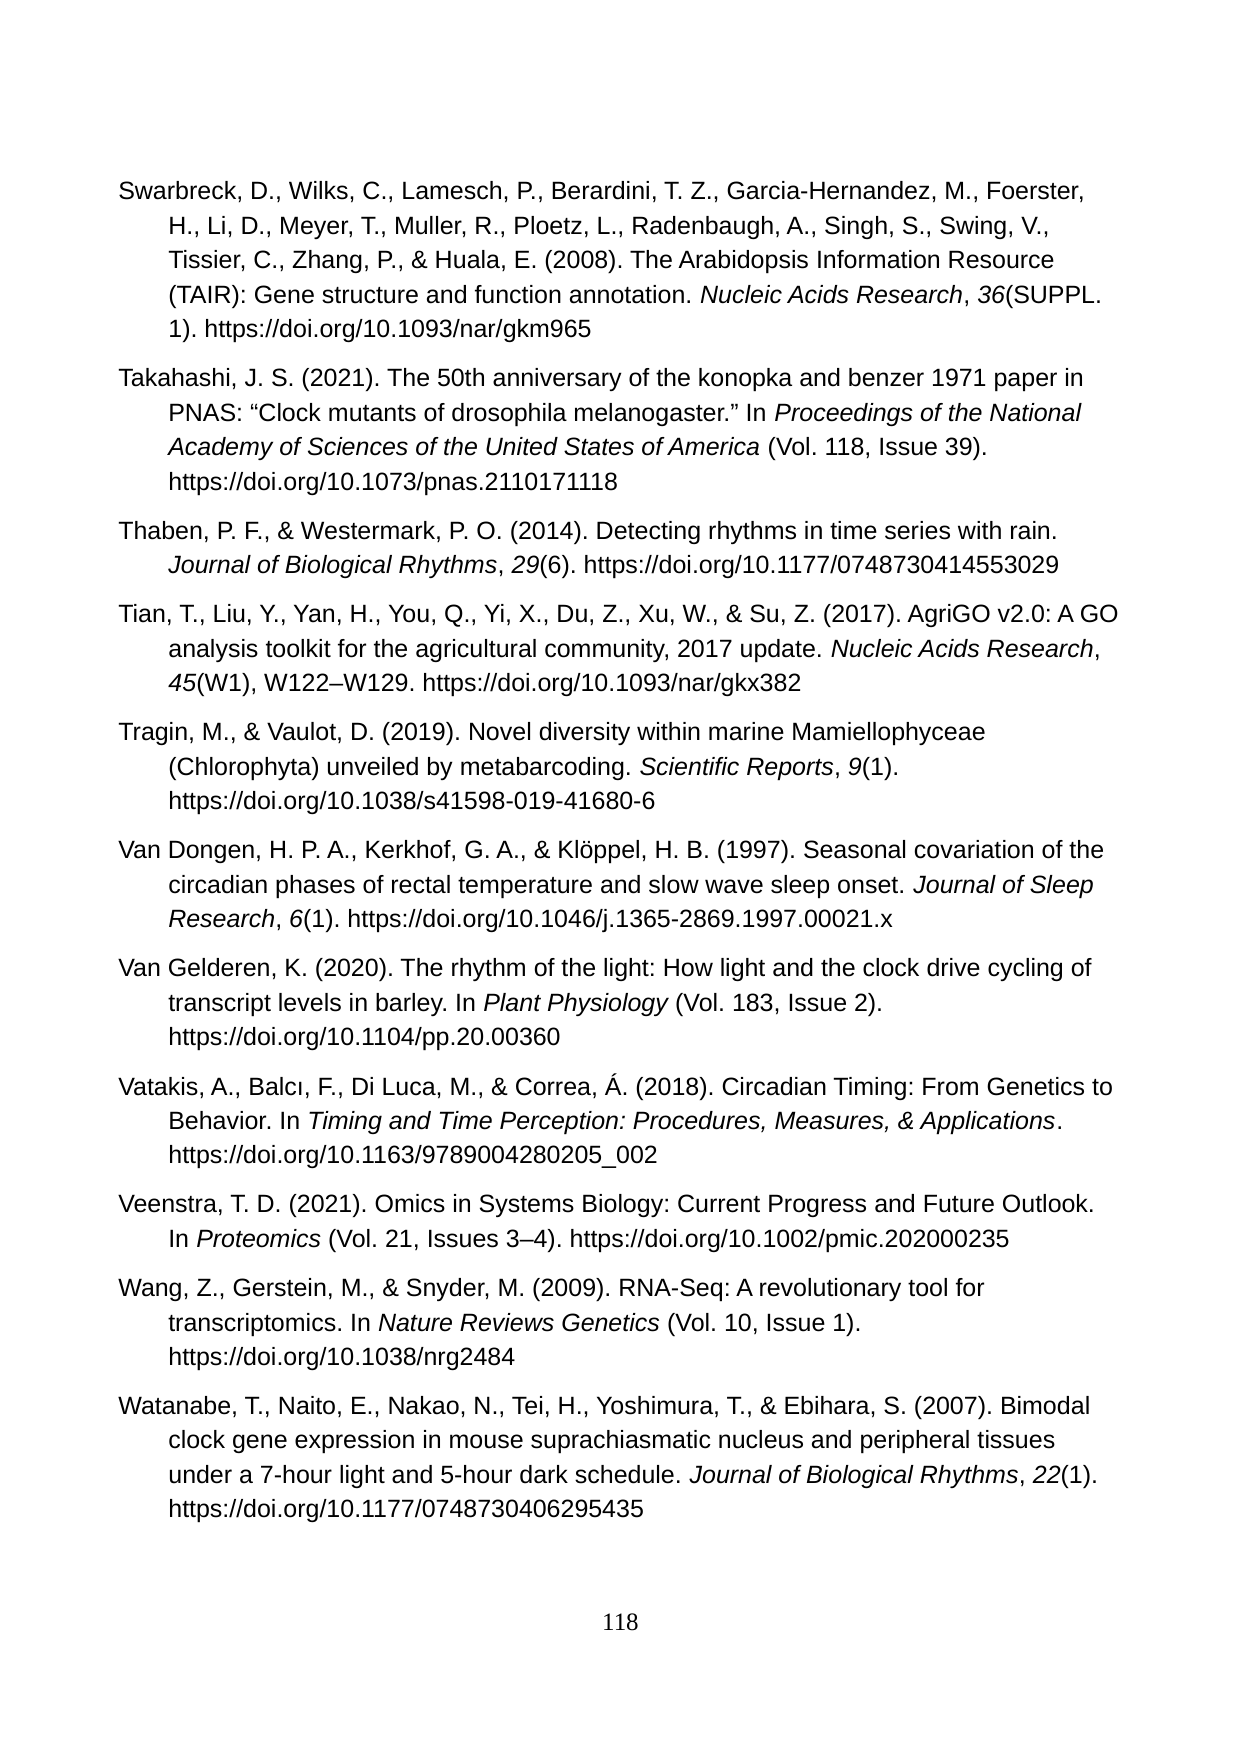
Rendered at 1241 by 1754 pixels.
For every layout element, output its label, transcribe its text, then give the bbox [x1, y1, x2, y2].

text Van Gelderen, K. (2020). The rhythm of the light: How light and the clock drive cycling of transcript levels in barley. In Plant Physiology (Vol. 183, Issue 2). https://doi.org/10.1104/pp.20.00360 [118, 953, 1122, 1051]
text Watanabe, T., Naito, E., Nakao, N., Tei, H., Yoshimura, T., & Ebihara, S. (2007). Bimodal clock gene expression in mouse suprachiasmatic nucleus and peripheral tissues under a 7-hour light and 5-hour dark schedule. Journal of Biological Rhythms, 22(1). https://doi.org/10.1177/0748730406295435 [118, 1391, 1122, 1523]
text Swarbreck, D., Wilks, C., Lamesch, P., Berardini, T. Z., Garcia-Hernandez, M., Foerster, H., Li, D., Meyer, T., Muller, R., Ploetz, L., Radenbaugh, A., Singh, S., Swing, V., Tissier, C., Zhang, P., & Huala, E. (2008). The Arabidopsis Information Resource (TAIR): Gene structure and function annotation. Nucleic Acids Research, 36(SUPPL. 1). https://doi.org/10.1093/nar/gkm965 [118, 176, 1122, 343]
text Wang, Z., Gerstein, M., & Snyder, M. (2009). RNA-Seq: A revolutionary tool for transcriptomics. In Nature Reviews Genetics (Vol. 10, Issue 1). https://doi.org/10.1038/nrg2484 [118, 1273, 1122, 1371]
text Thaben, P. F., & Westermark, P. O. (2014). Detecting rhythms in time series with rain. Journal of Biological Rhythms, 29(6). https://doi.org/10.1177/0748730414553029 [118, 516, 1122, 579]
text Vatakis, A., Balcı, F., Di Luca, M., & Correa, Á. (2018). Circadian Timing: From Genetics to Behavior. In Timing and Time Perception: Procedures, Measures, & Applications. https://doi.org/10.1163/9789004280205_002 [118, 1071, 1122, 1169]
text Tian, T., Liu, Y., Yan, H., You, Q., Yi, X., Du, Z., Xu, W., & Su, Z. (2017). AgriGO v2.0: A GO analysis toolkit for the agricultural community, 2017 update. Nucleic Acids Research, 45(W1), W122–W129. https://doi.org/10.1093/nar/gkx382 [118, 599, 1122, 697]
text Veenstra, T. D. (2021). Omics in Systems Biology: Current Progress and Future Outlook. In Proteomics (Vol. 21, Issues 3–4). https://doi.org/10.1002/pmic.202000235 [118, 1189, 1122, 1253]
text Van Dongen, H. P. A., Kerkhof, G. A., & Klöppel, H. B. (1997). Seasonal covariation of the circadian phases of rectal temperature and slow wave sleep onset. Journal of Sleep Research, 6(1). https://doi.org/10.1046/j.1365-2869.1997.00021.x [118, 835, 1122, 933]
text Tragin, M., & Vaulot, D. (2019). Novel diversity within marine Mamiellophyceae (Chlorophyta) unveiled by metabarcoding. Scientific Reports, 9(1). https://doi.org/10.1038/s41598-019-41680-6 [118, 717, 1122, 815]
text Takahashi, J. S. (2021). The 50th anniversary of the konopka and benzer 1971 paper in PNAS: “Clock mutants of drosophila melanogaster.” In Proceedings of the National Academy of Sciences of the United States of America (Vol. 118, Issue 39). https://doi.org/10.1073/pnas.2110171118 [118, 363, 1122, 496]
